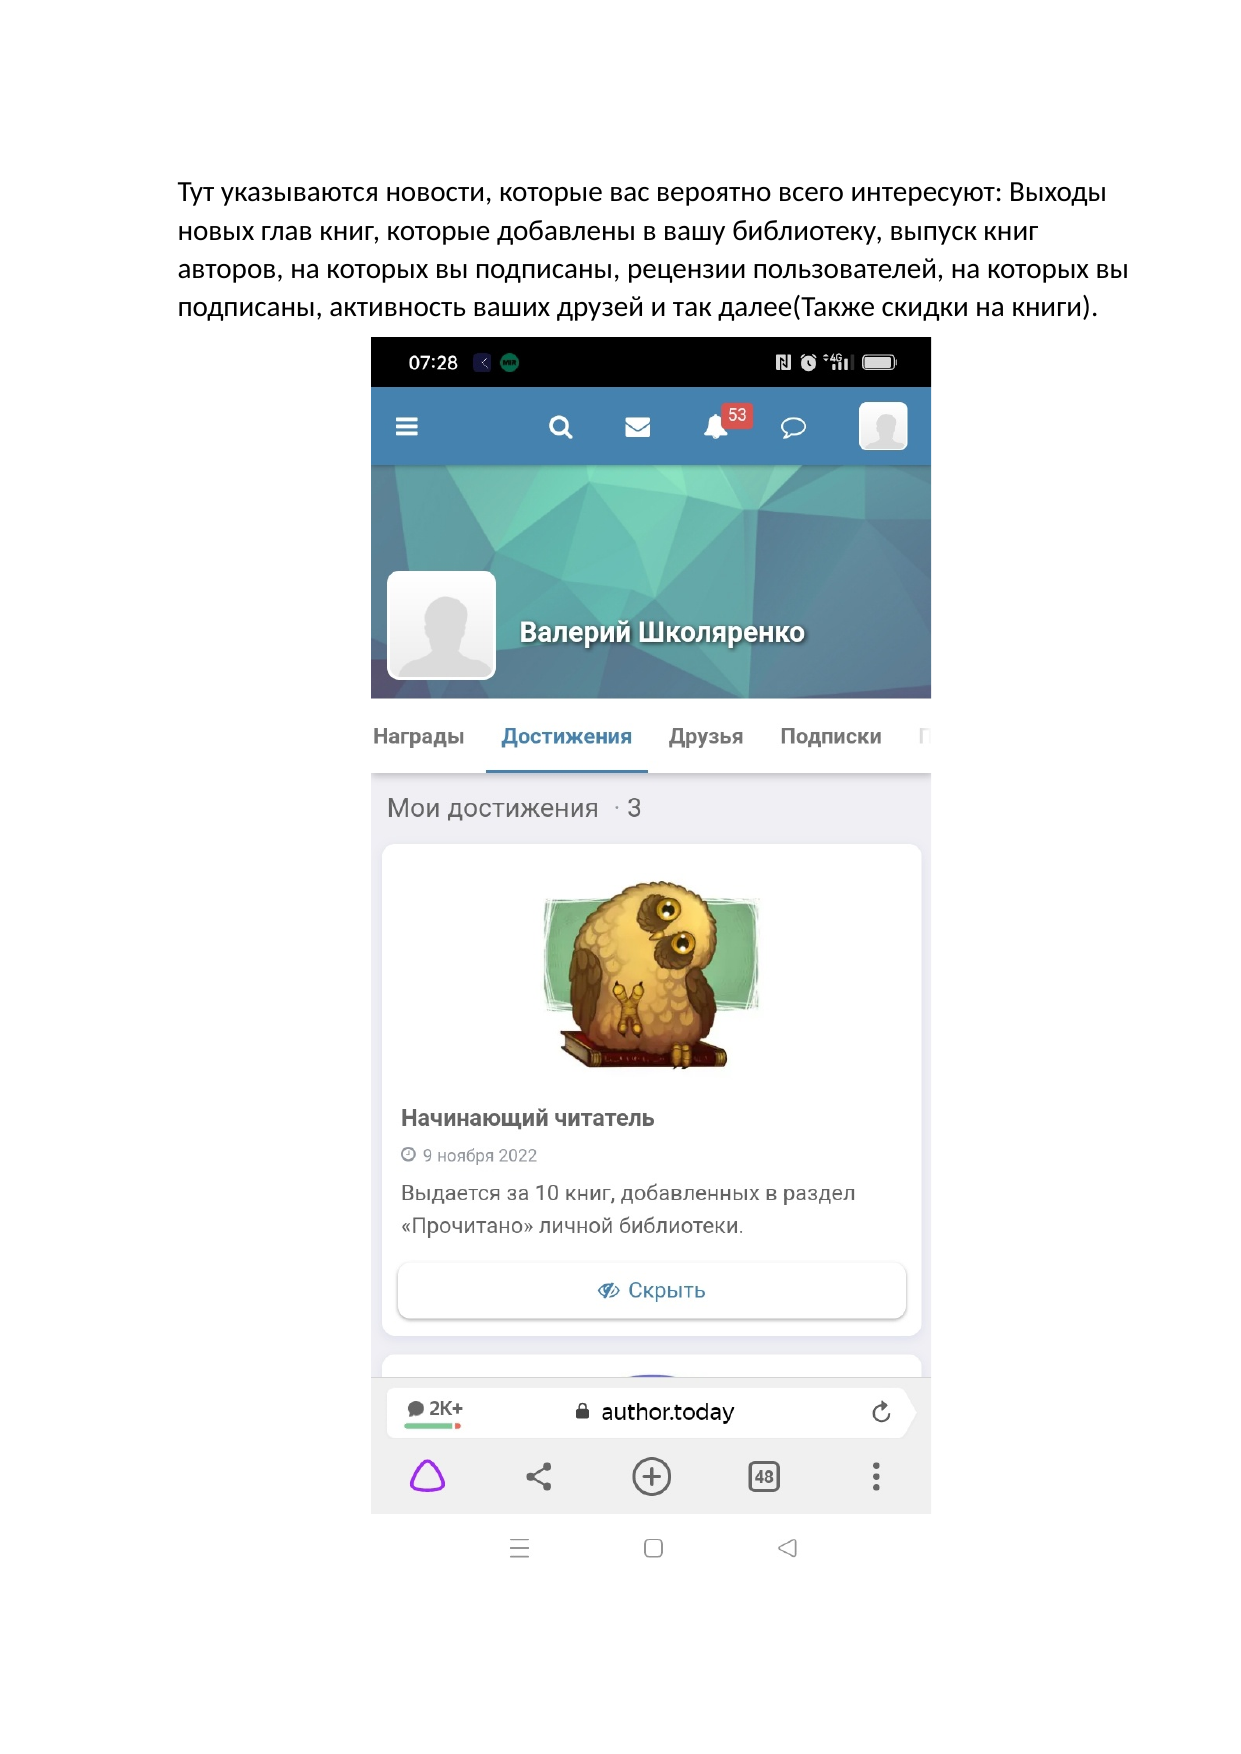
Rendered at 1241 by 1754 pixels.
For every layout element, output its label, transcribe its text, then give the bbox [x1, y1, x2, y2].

text Тут указываются новости, которые вас вероятно всего интересуют: Выходы новых глав книг, которые добавлены в вашу библиотеку, выпуск книг авторов, на которых вы подписаны, рецензии пользователей, на которых вы подписаны, активность ваших друзей и так далее(Также скидки на книги). [177, 173, 1152, 324]
picture [371, 337, 932, 1582]
